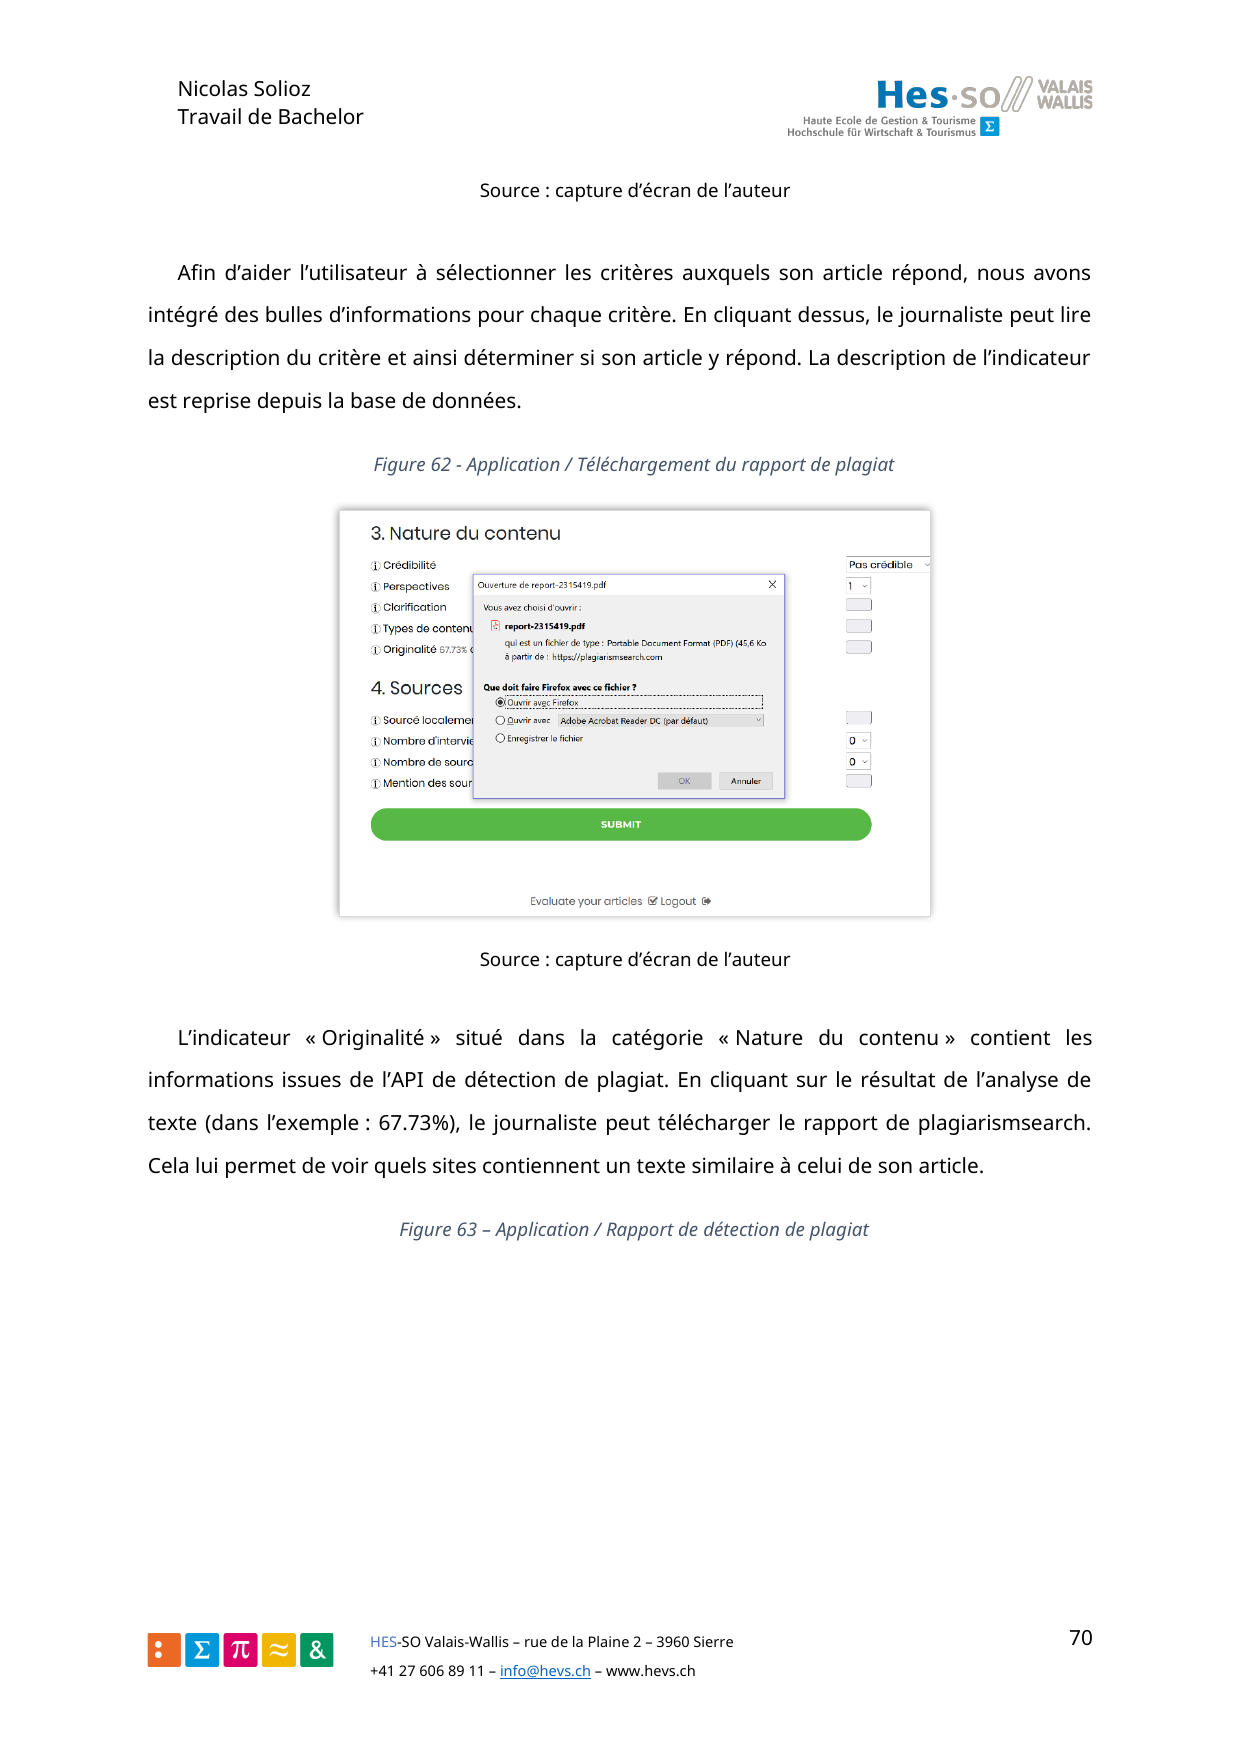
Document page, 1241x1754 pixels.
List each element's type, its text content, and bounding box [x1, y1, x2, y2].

text Figure 62 - Application / Téléchargement du rapport de plagiat [148, 451, 1093, 477]
picture [196, 1654, 209, 1658]
picture [788, 76, 1093, 136]
text Afin d’aider l’utilisateur à sélectionner les critères auxquels son article répond, nous avons intégré des bulles d’informations pour chaque critère. En cliquant dessus, le journaliste peut lire la description du critère et ainsi déterminer si son article y répond. La description de l’indicateur est reprise depuis la base de données. [148, 258, 1093, 414]
text Figure 63 – Application / Rapport de détection de plagiat [148, 1216, 1093, 1242]
picture [340, 511, 930, 916]
text Source : capture d’écran de l’auteur [148, 946, 1093, 972]
picture [196, 1642, 202, 1652]
picture [147, 1633, 185, 1667]
picture [219, 1633, 334, 1667]
text Source : capture d’écran de l’auteur [148, 177, 1093, 203]
text L’indicateur « Originalité » situé dans la catégorie « Nature du contenu » contient les informations issues de l’API de détection de plagiat. En cliquant sur le résultat de l’analyse de texte (dans l’exemple : 67.73%), le journaliste peut télécharger le rapport de plagiarismsearch. Cela lui permet de voir quels sites contiennent un texte similaire à celui de son article. [148, 1023, 1093, 1179]
